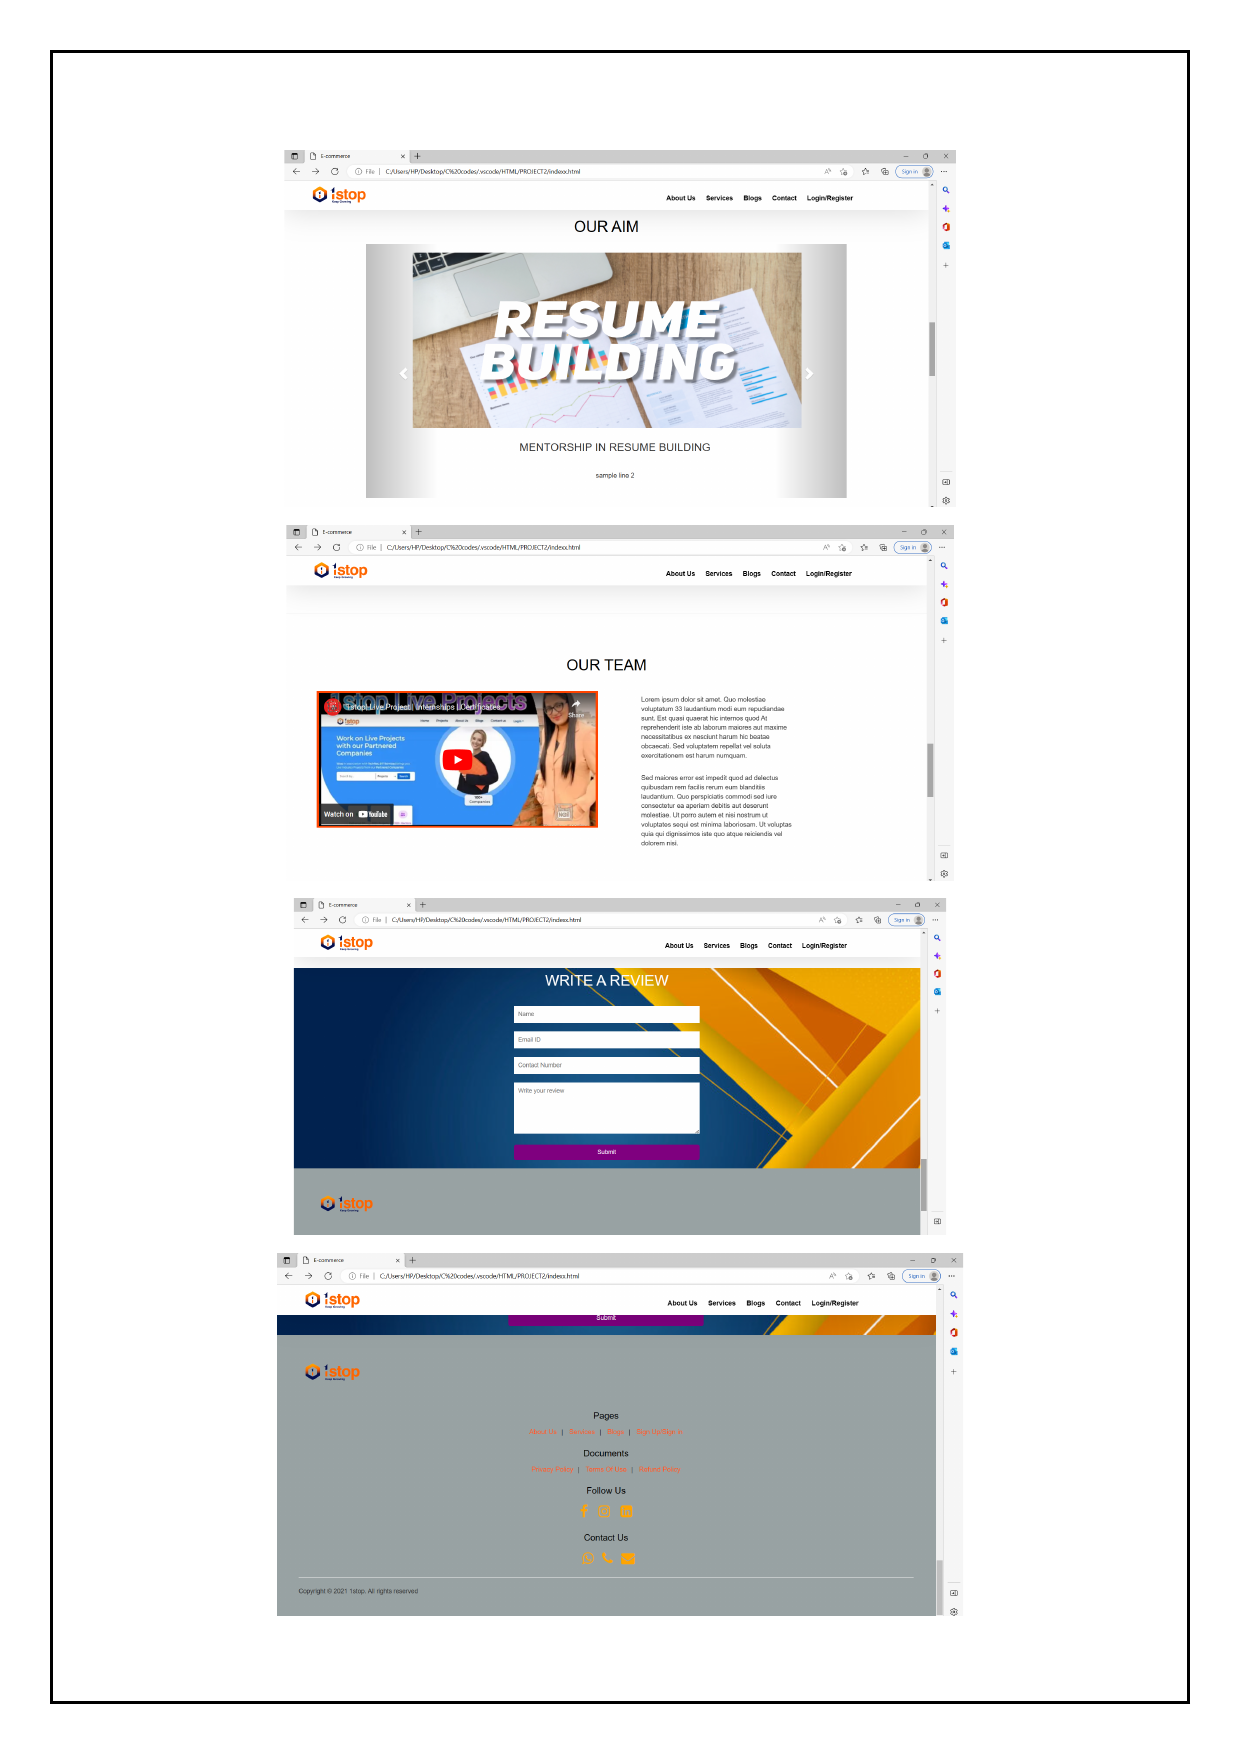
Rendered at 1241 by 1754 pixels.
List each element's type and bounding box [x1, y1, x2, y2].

picture [277, 1253, 964, 1616]
picture [284, 150, 956, 507]
picture [293, 898, 947, 1235]
picture [286, 525, 954, 881]
